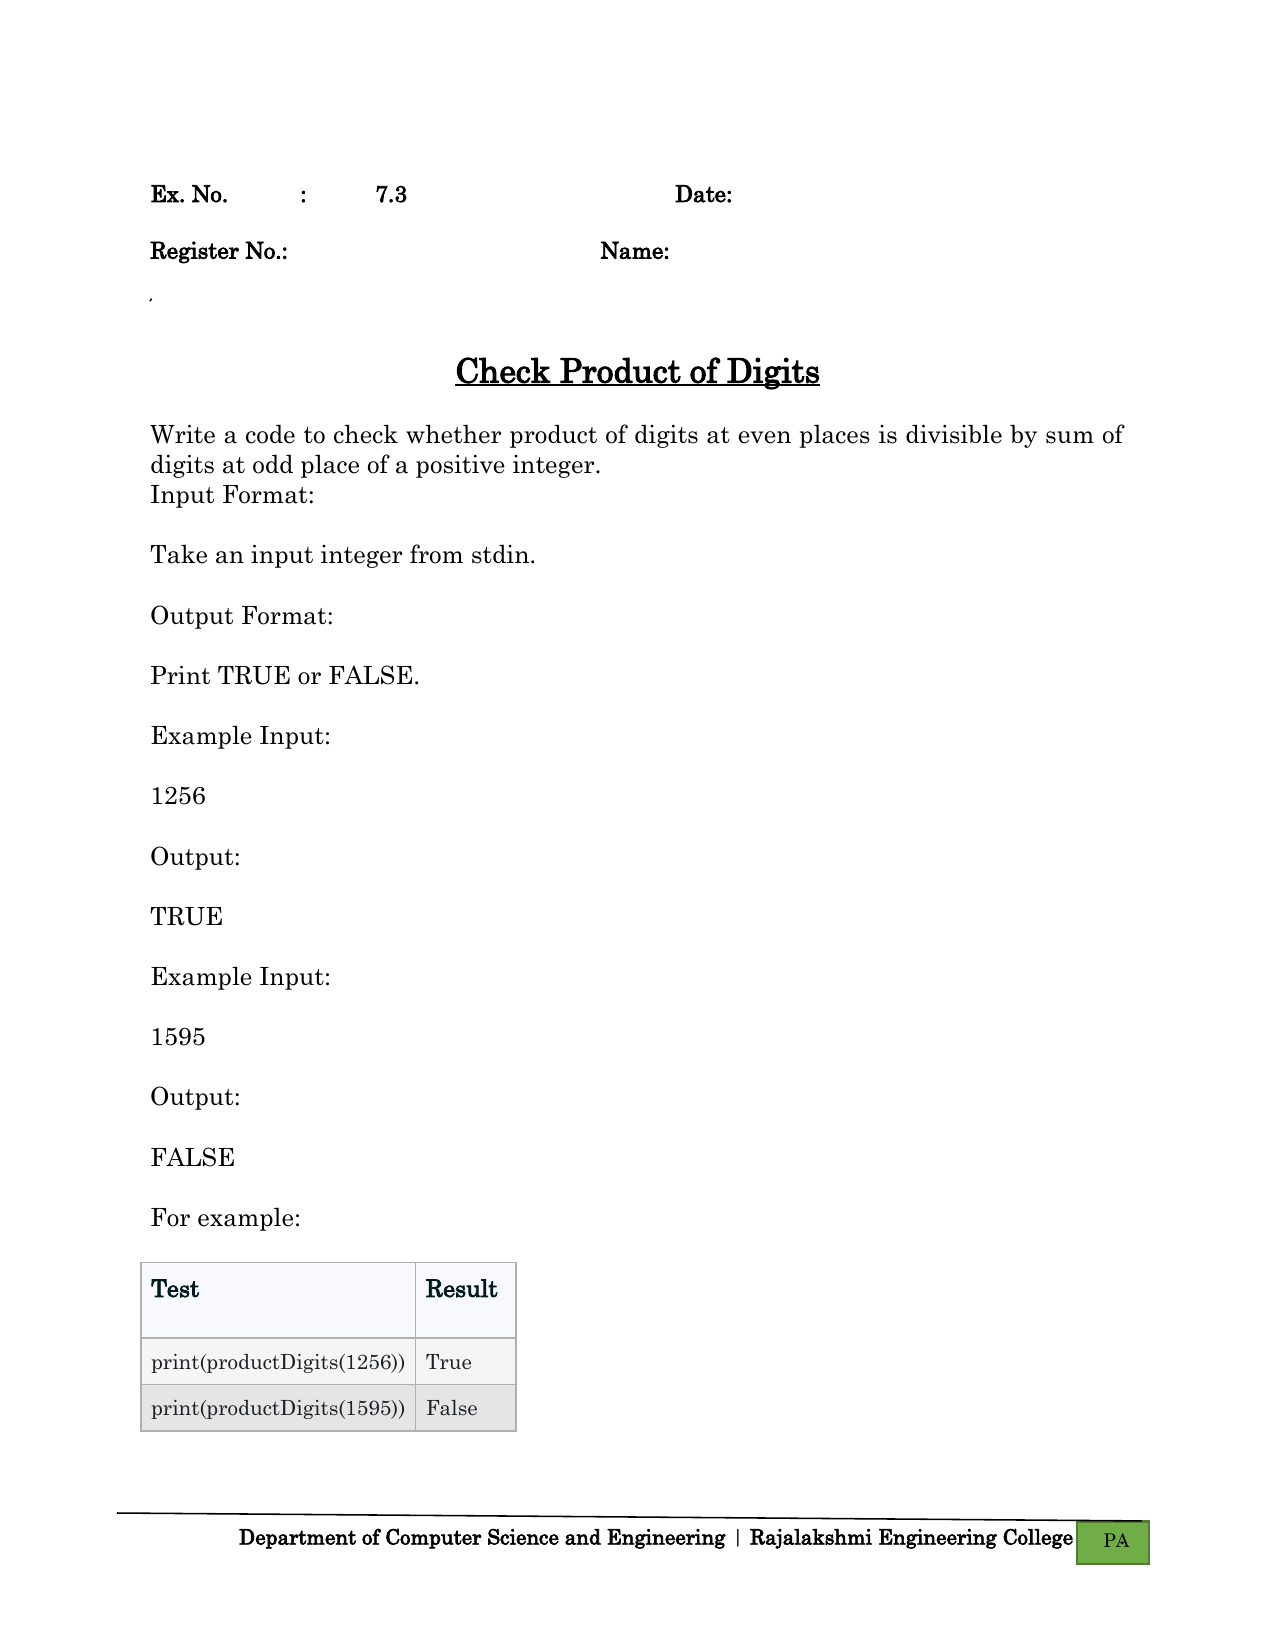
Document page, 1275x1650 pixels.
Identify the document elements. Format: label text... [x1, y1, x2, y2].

text Output: [150, 840, 1125, 870]
text TRUE [150, 900, 1125, 931]
text FALSE [150, 1141, 1125, 1171]
text Output: [150, 1081, 1125, 1111]
text 1256 [150, 780, 1125, 810]
text 1595 [150, 1021, 1125, 1051]
text Output Format: [150, 599, 1125, 629]
text Register No.: Name: [150, 236, 1125, 263]
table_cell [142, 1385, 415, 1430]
text Write a code to check whether product of digits at even places is divisible by sum of digits at odd place of a positive integer. [150, 419, 1125, 479]
text Check Product of Digits [150, 349, 1125, 389]
text Take an input integer from stdin. [150, 539, 1125, 569]
text Ex. No. : 7.3 Date: [150, 179, 1125, 207]
text Example Input: [150, 961, 1125, 991]
text Example Input: [150, 720, 1125, 750]
text Print TRUE or FALSE. [150, 659, 1125, 690]
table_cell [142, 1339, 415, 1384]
text For example: [150, 1201, 1125, 1232]
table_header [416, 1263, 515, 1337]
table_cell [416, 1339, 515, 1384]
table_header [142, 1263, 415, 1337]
text Input Format: [150, 479, 1125, 509]
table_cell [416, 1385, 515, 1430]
